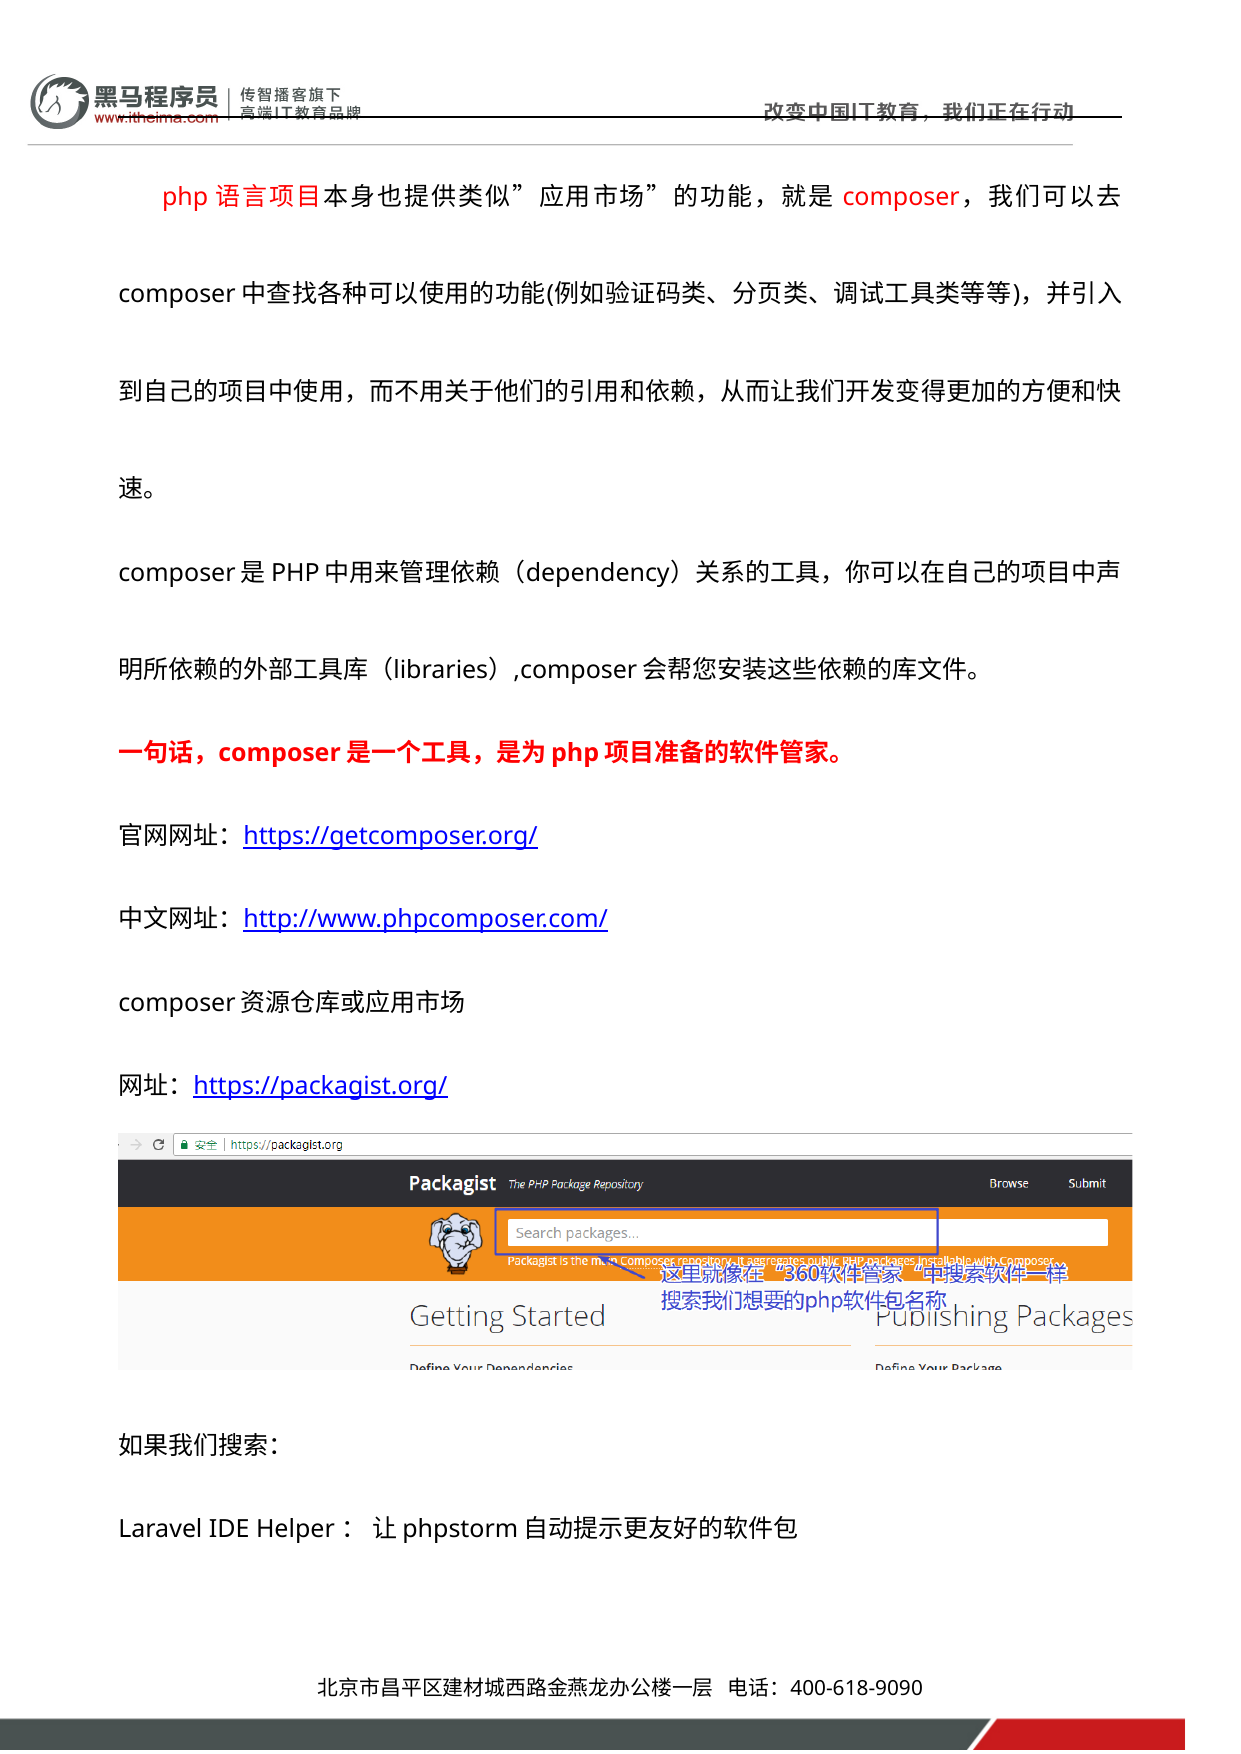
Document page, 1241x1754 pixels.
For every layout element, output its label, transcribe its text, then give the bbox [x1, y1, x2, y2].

text composer资源仓库或应用市场 [118, 968, 1122, 1033]
picture [0, 1659, 1186, 1750]
text 一句话，composer是一个工具，是为php项目准备的软件管家。 [118, 718, 1122, 783]
text 如果我们搜索： [118, 1411, 1122, 1476]
text php语言项目本身也提供类似”应用市场”的功能，就是composer，我们可以去composer中查找各种可以使用的功能(例如验证码类、分页类、调试工具类等等)，并引入到自己的项目中使用，而不用关于他们的引用和依赖，从而让我们开发变得更加的方便和快速。 [118, 162, 1122, 519]
text Laravel IDE Helper ： 让phpstorm自动提示更友好的软件包 [118, 1494, 1122, 1559]
text 网址：https://packagist.org/ [118, 1051, 1122, 1116]
picture [0, 3, 1176, 153]
text 中文网址：http://www.phpcomposer.com/ [118, 884, 1122, 949]
picture [118, 1133, 1133, 1370]
text 官网网址：https://getcomposer.org/ [118, 801, 1122, 866]
text composer是PHP中用来管理依赖（dependency）关系的工具，你可以在自己的项目中声明所依赖的外部工具库（libraries）,composer会帮您安装这些依赖的库文件。 [118, 538, 1122, 700]
